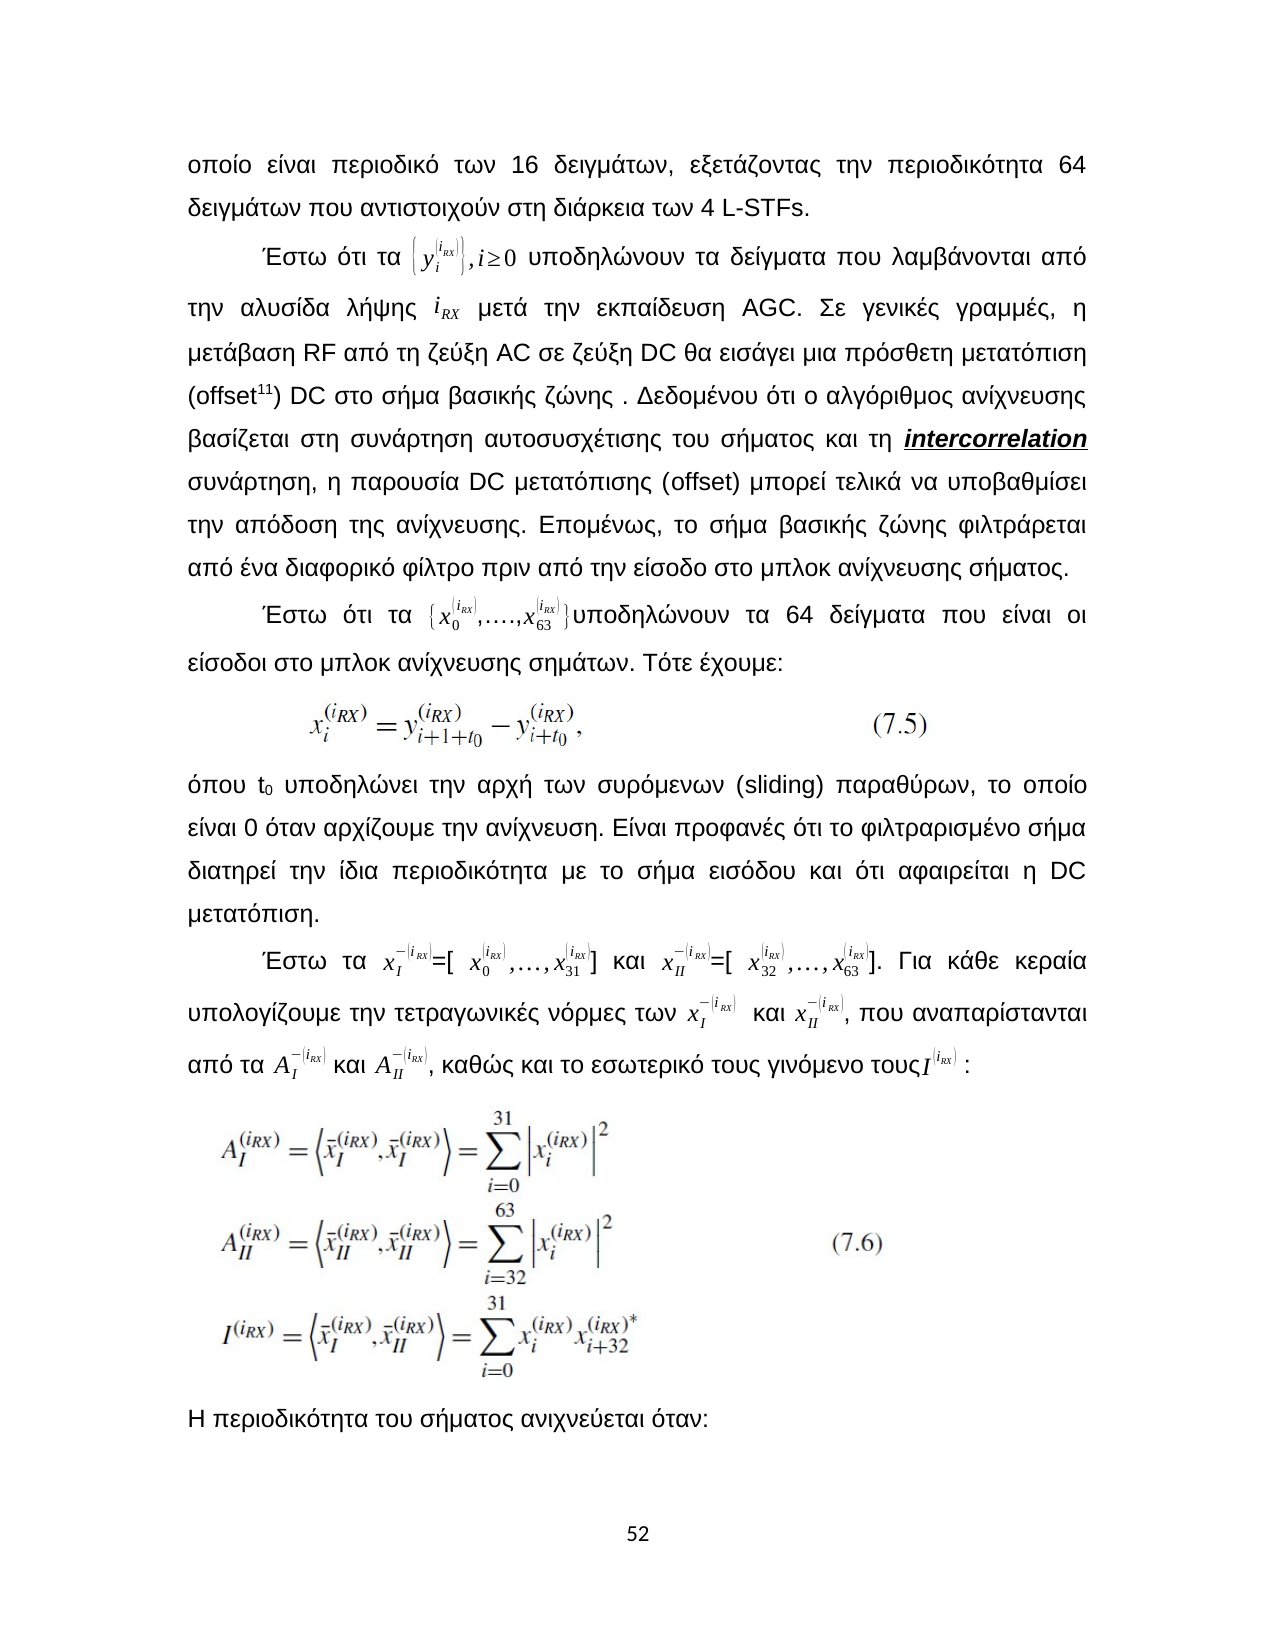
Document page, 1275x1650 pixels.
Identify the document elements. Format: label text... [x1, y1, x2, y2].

picture [262, 691, 1128, 756]
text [187, 150, 1087, 222]
text όπου t0 υποδηλώνει την αρχή των συρόμενων (sliding) παραθύρων, το οποίο είναι 0 όταν αρχίζουμε την ανίχνευση. Είναι προφανές ότι το φιλτραρισμένο σήμα διατηρεί την ίδια περιοδικότητα με το σήμα εισόδου και ότι αφαιρείται η DC μετατόπιση. [187, 769, 1087, 928]
picture [208, 1097, 1053, 1391]
text Έστω ότι τα ,….,υποδηλώνουν τα 64 δείγματα που είναι οι είσοδοι στο μπλοκ ανίχνευσης σημάτων. Τότε έχουμε: [187, 596, 1087, 677]
text Έστω ότι τα υποδηλώνουν τα δείγματα που λαμβάνονται από την αλυσίδα λήψης μετά την εκπαίδευση AGC. Σε γενικές γραμμές, η μετάβαση RF από τη ζεύξη AC σε ζεύξη DC θα εισάγει μια πρόσθετη μετατόπιση (offset11) DC στο σήμα βασικής ζώνης . Δεδομένου ότι ο αλγόριθμος ανίχνευσης βασίζεται στη συνάρτηση αυτοσυσχέτισης του σήματος και τη intercorrelation συνάρτηση, η παρουσία DC μετατόπισης (offset) μπορεί τελικά να υποβαθμίσει την απόδοση της ανίχνευσης. Επομένως, το σήμα βασικής ζώνης φιλτράρεται από ένα διαφορικό φίλτρο πριν από την είσοδο στο μπλοκ ανίχνευσης σήματος. [187, 236, 1087, 582]
text Η περιοδικότητα του σήματος ανιχνεύεται όταν: [187, 1404, 1087, 1433]
text Έστω τα =[ ] και =[ ]. Για κάθε κεραία υπολογίζουμε την τετραγωνικές νόρμες των και , που αναπαρίστανται από τα και , καθώς και το εσωτερικό τους γινόμενο τους : [187, 942, 1087, 1083]
